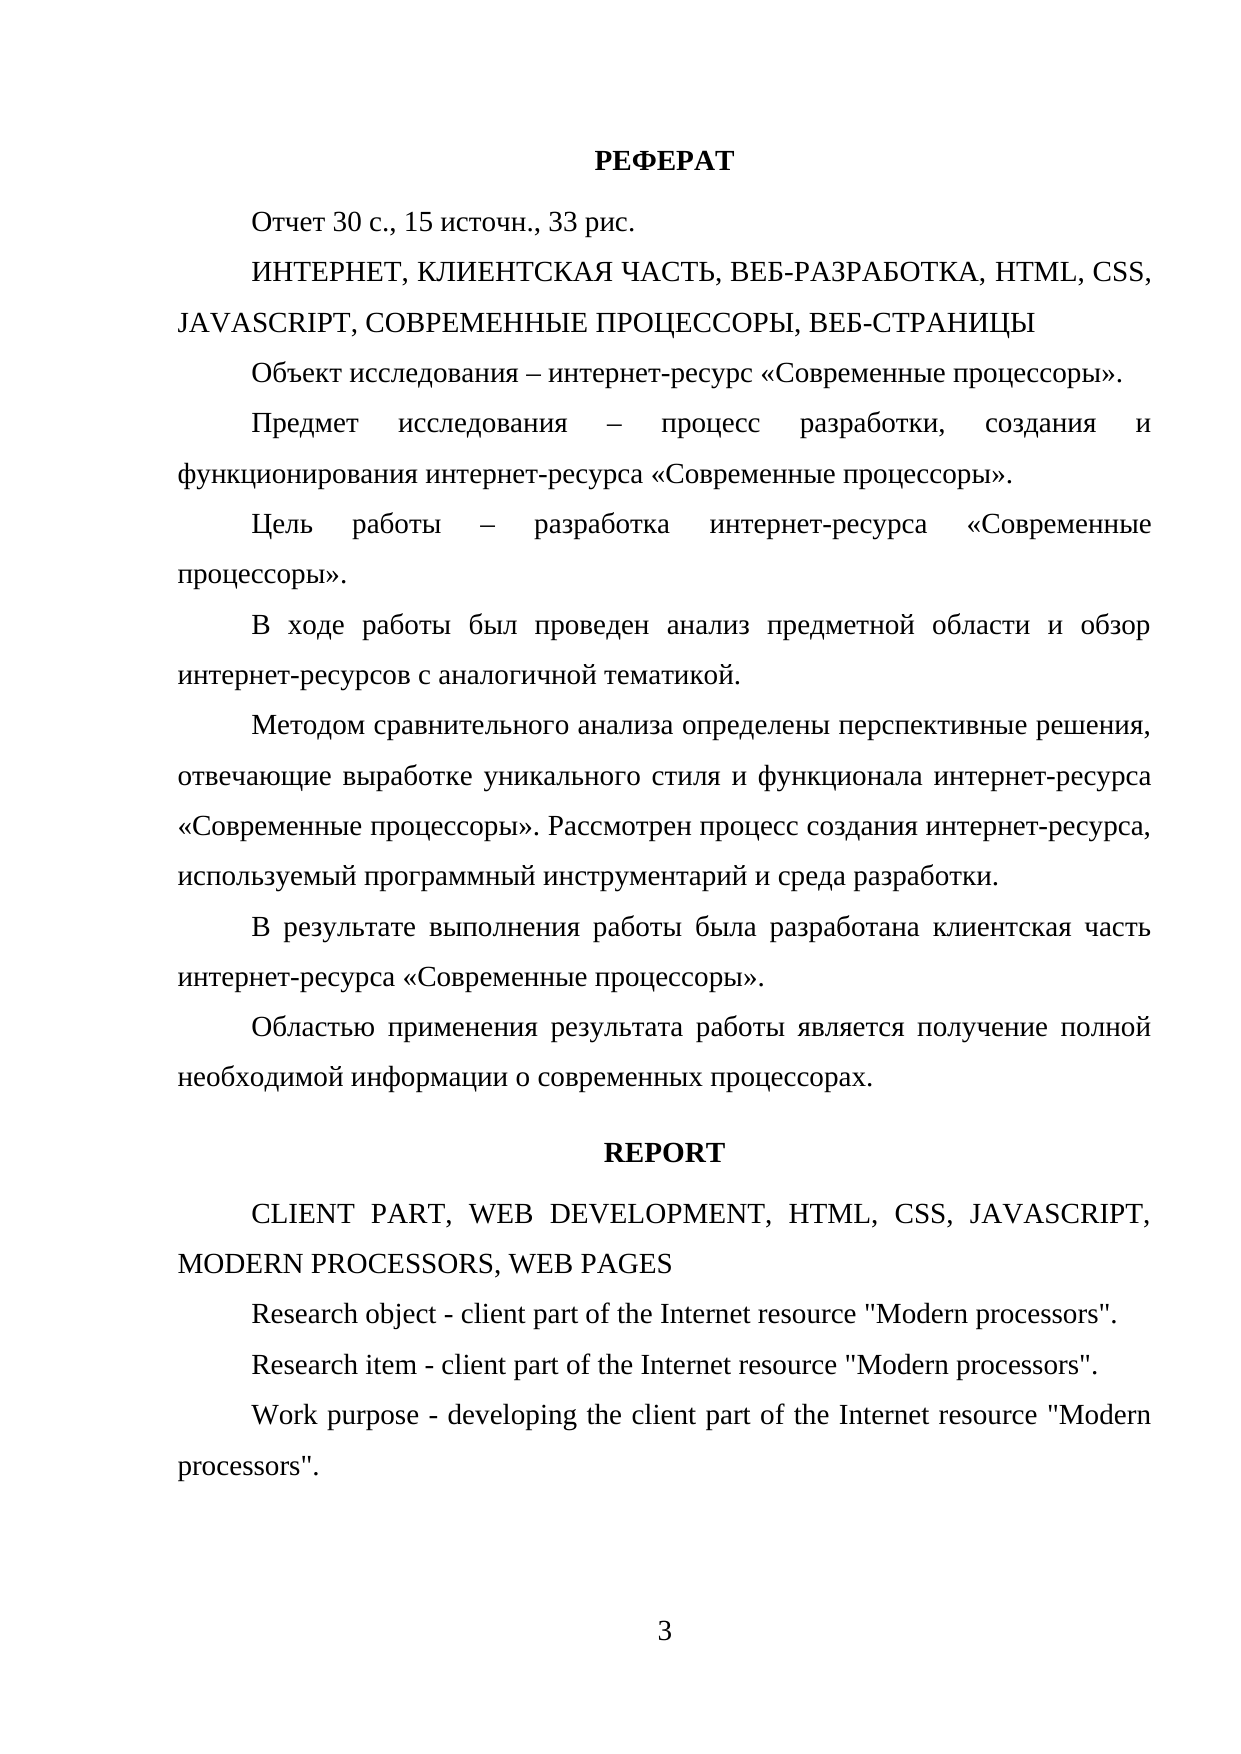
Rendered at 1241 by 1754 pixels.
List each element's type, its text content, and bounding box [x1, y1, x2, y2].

text Work purpose - developing the client part of the Internet resource "Modern processors". [177, 1397, 1152, 1481]
text В результате выполнения работы была разработана клиентская часть интернет-ресурса «Современные процессоры». [177, 909, 1152, 992]
text Объект исследования – интернет-ресурс «Современные процессоры». [177, 355, 1152, 389]
text Отчет 30 с., 15 источн., 33 рис. [177, 204, 1152, 238]
text Предмет исследования – процесс разработки, создания и функционирования интернет-ресурса «Современные процессоры». [177, 406, 1152, 489]
subtitle REPORT [177, 1135, 1152, 1168]
text ИНТЕРНЕТ, КЛИЕНТСКАЯ ЧАСТЬ, ВЕБ-РАЗРАБОТКА, HTML, CSS, JAVASCRIPT, СОВРЕМЕННЫЕ ПРОЦЕССОРЫ, ВЕБ-СТРАНИЦЫ [177, 254, 1152, 338]
text Research object - client part of the Internet resource "Modern processors". [177, 1297, 1152, 1330]
subtitle РЕФЕРАТ [177, 143, 1152, 177]
text Областью применения результата работы является получение полной необходимой информации о современных процессорах. [177, 1009, 1152, 1093]
text Методом сравнительного анализа определены перспективные решения, отвечающие выработке уникального стиля и функционала интернет-ресурса «Современные процессоры». Рассмотрен процесс создания интернет-ресурса, используемый программный инструментарий и среда разработки. [177, 707, 1152, 892]
text Research item - client part of the Internet resource "Modern processors". [177, 1347, 1152, 1381]
text В ходе работы был проведен анализ предметной области и обзор интернет-ресурсов с аналогичной тематикой. [177, 607, 1152, 691]
text Цель работы – разработка интернет-ресурса «Современные процессоры». [177, 506, 1152, 590]
text CLIENT PART, WEB DEVELOPMENT, HTML, CSS, JAVASCRIPT, MODERN PROCESSORS, WEB PAGES [177, 1196, 1152, 1280]
